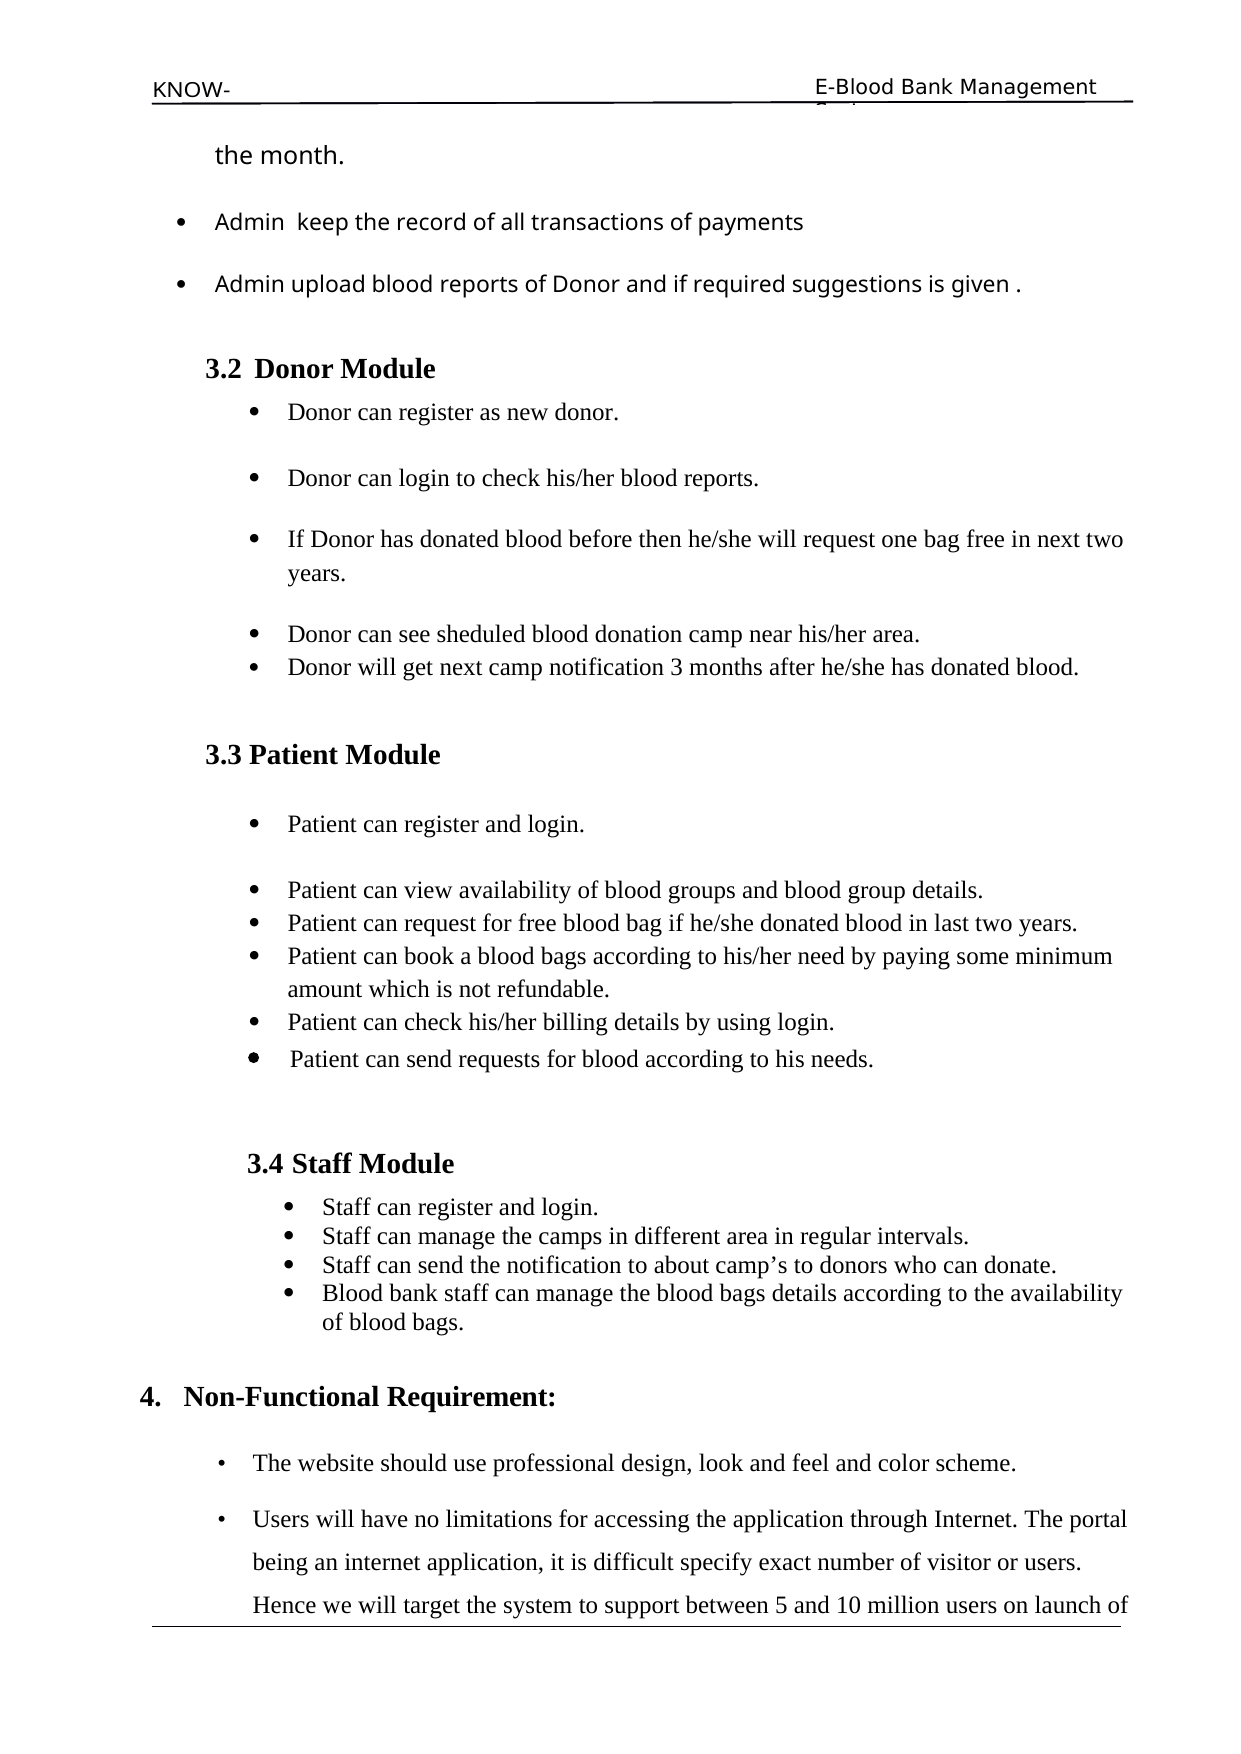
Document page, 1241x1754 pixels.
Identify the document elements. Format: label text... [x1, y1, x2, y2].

list Donor can register as new donor. [250, 397, 1134, 426]
list Patient can book a blood bags according to his/her need by paying some minimum amount which is not refundable. [250, 941, 1134, 1003]
list Donor can see sheduled blood donation camp near his/her area. [250, 619, 1134, 648]
subtitle 3.3 Patient Module [205, 737, 1134, 770]
list Donor can login to check his/her blood reports. [250, 463, 1134, 492]
list Staff can register and login. [284, 1192, 1134, 1221]
list Patient can check his/her billing details by using login. [250, 1007, 1134, 1036]
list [177, 137, 1134, 172]
subtitle Donor Module [205, 351, 1134, 384]
list Patient can view availability of blood groups and blood group details. [250, 875, 1134, 904]
list Donor will get next camp notification 3 months after he/she has donated blood. [250, 652, 1134, 681]
list Staff can send the notification to about camp’s to donors who can donate. [284, 1250, 1134, 1278]
list Patient can register and login. [250, 809, 1134, 838]
list If Donor has donated blood before then he/she will request one bag free in next two years. [250, 524, 1134, 586]
list Non-Functional Requirement: [139, 1379, 1134, 1413]
list Blood bank staff can manage the blood bags details according to the availability of blood bags. [284, 1278, 1134, 1336]
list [217, 1504, 1134, 1619]
subtitle Staff Module [247, 1146, 1134, 1180]
list The website should use professional design, look and feel and color scheme. [217, 1448, 1134, 1477]
list Admin keep the record of all transactions of payments [177, 206, 1134, 237]
list Patient can send requests for blood according to his needs. [248, 1044, 1134, 1074]
list Patient can request for free blood bag if he/she donated blood in last two years. [250, 908, 1134, 937]
list Staff can manage the camps in different area in regular intervals. [284, 1221, 1134, 1250]
list Admin upload blood reports of Donor and if required suggestions is given . [177, 268, 1134, 299]
